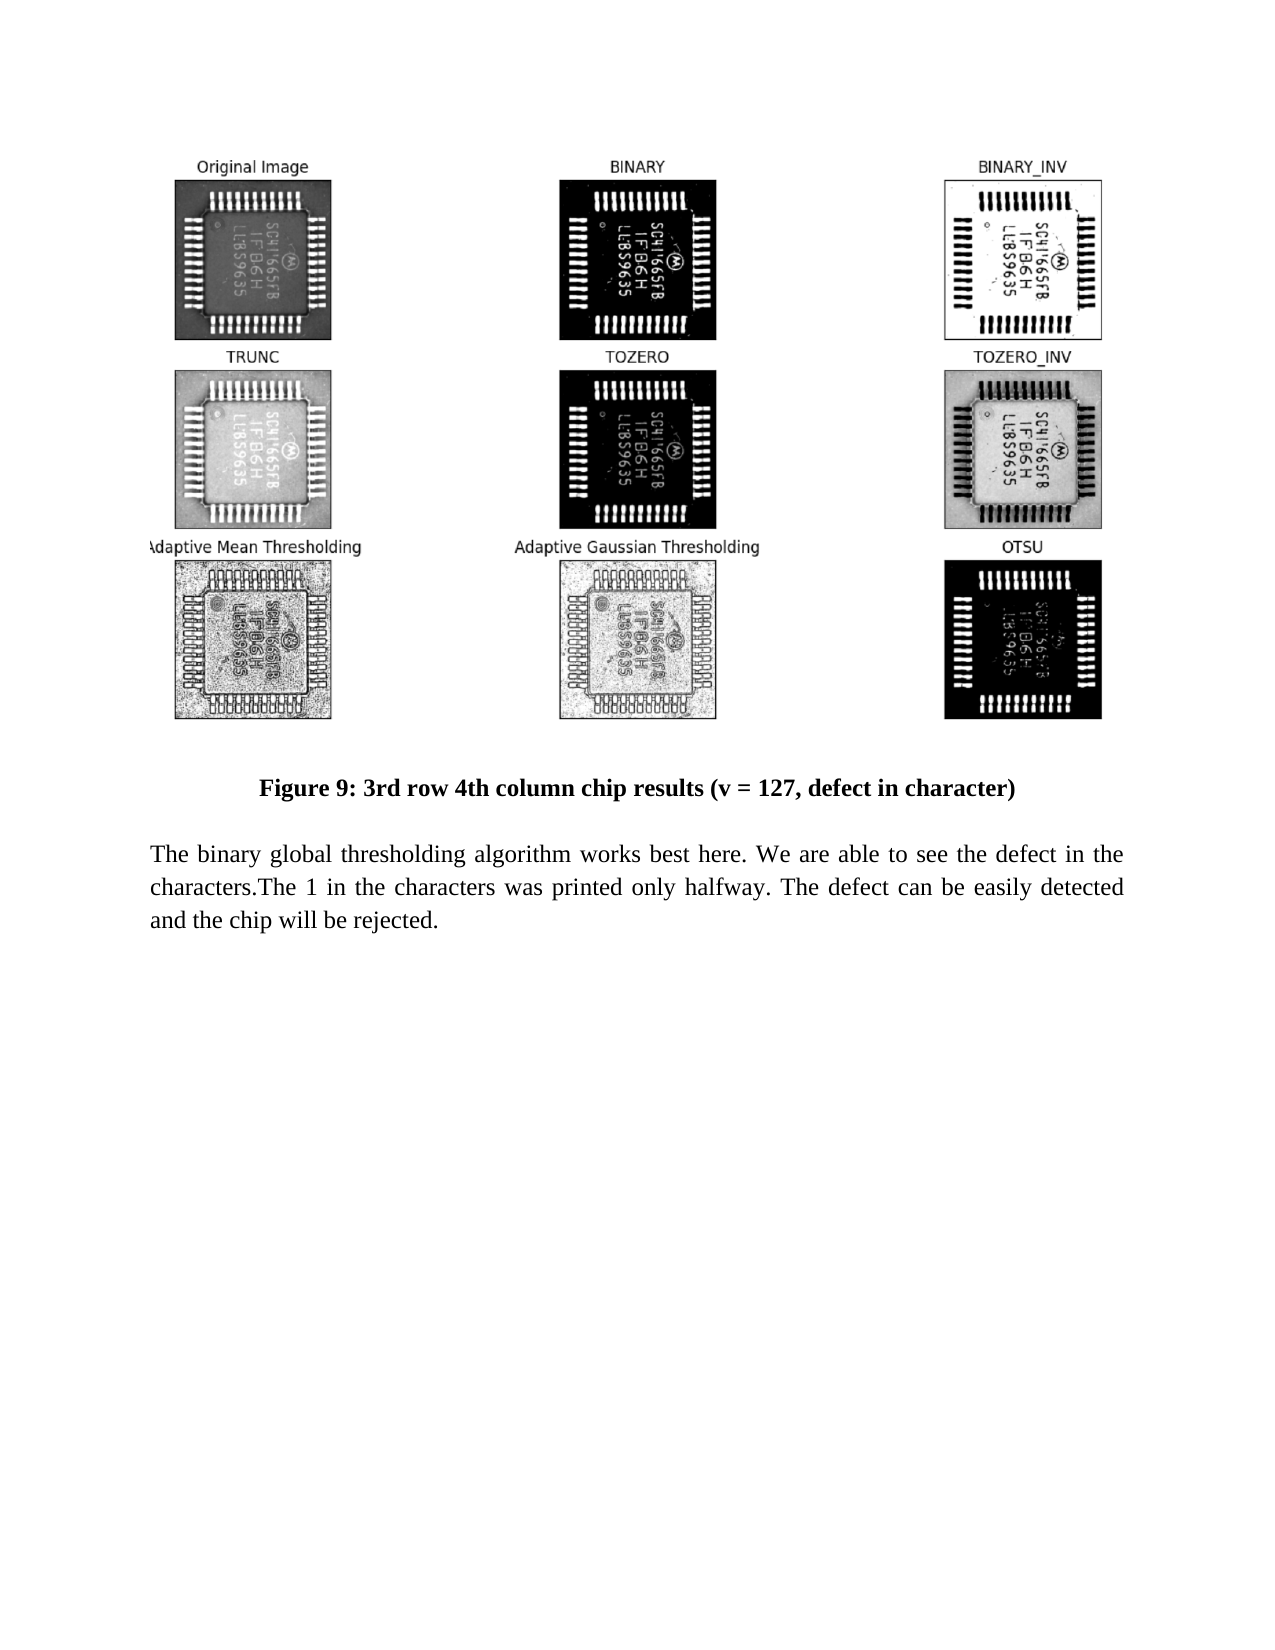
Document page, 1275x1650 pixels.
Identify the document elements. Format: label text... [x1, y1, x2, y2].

text Figure 9: 3rd row 4th column chip results (v = 127, defect in character) [150, 773, 1125, 801]
text The binary global thresholding algorithm works best here. We are able to see the defect in the characters.The 1 in the characters was printed only halfway. The defect can be easily detected and the chip will be rejected. [150, 839, 1125, 933]
picture [150, 150, 1125, 736]
